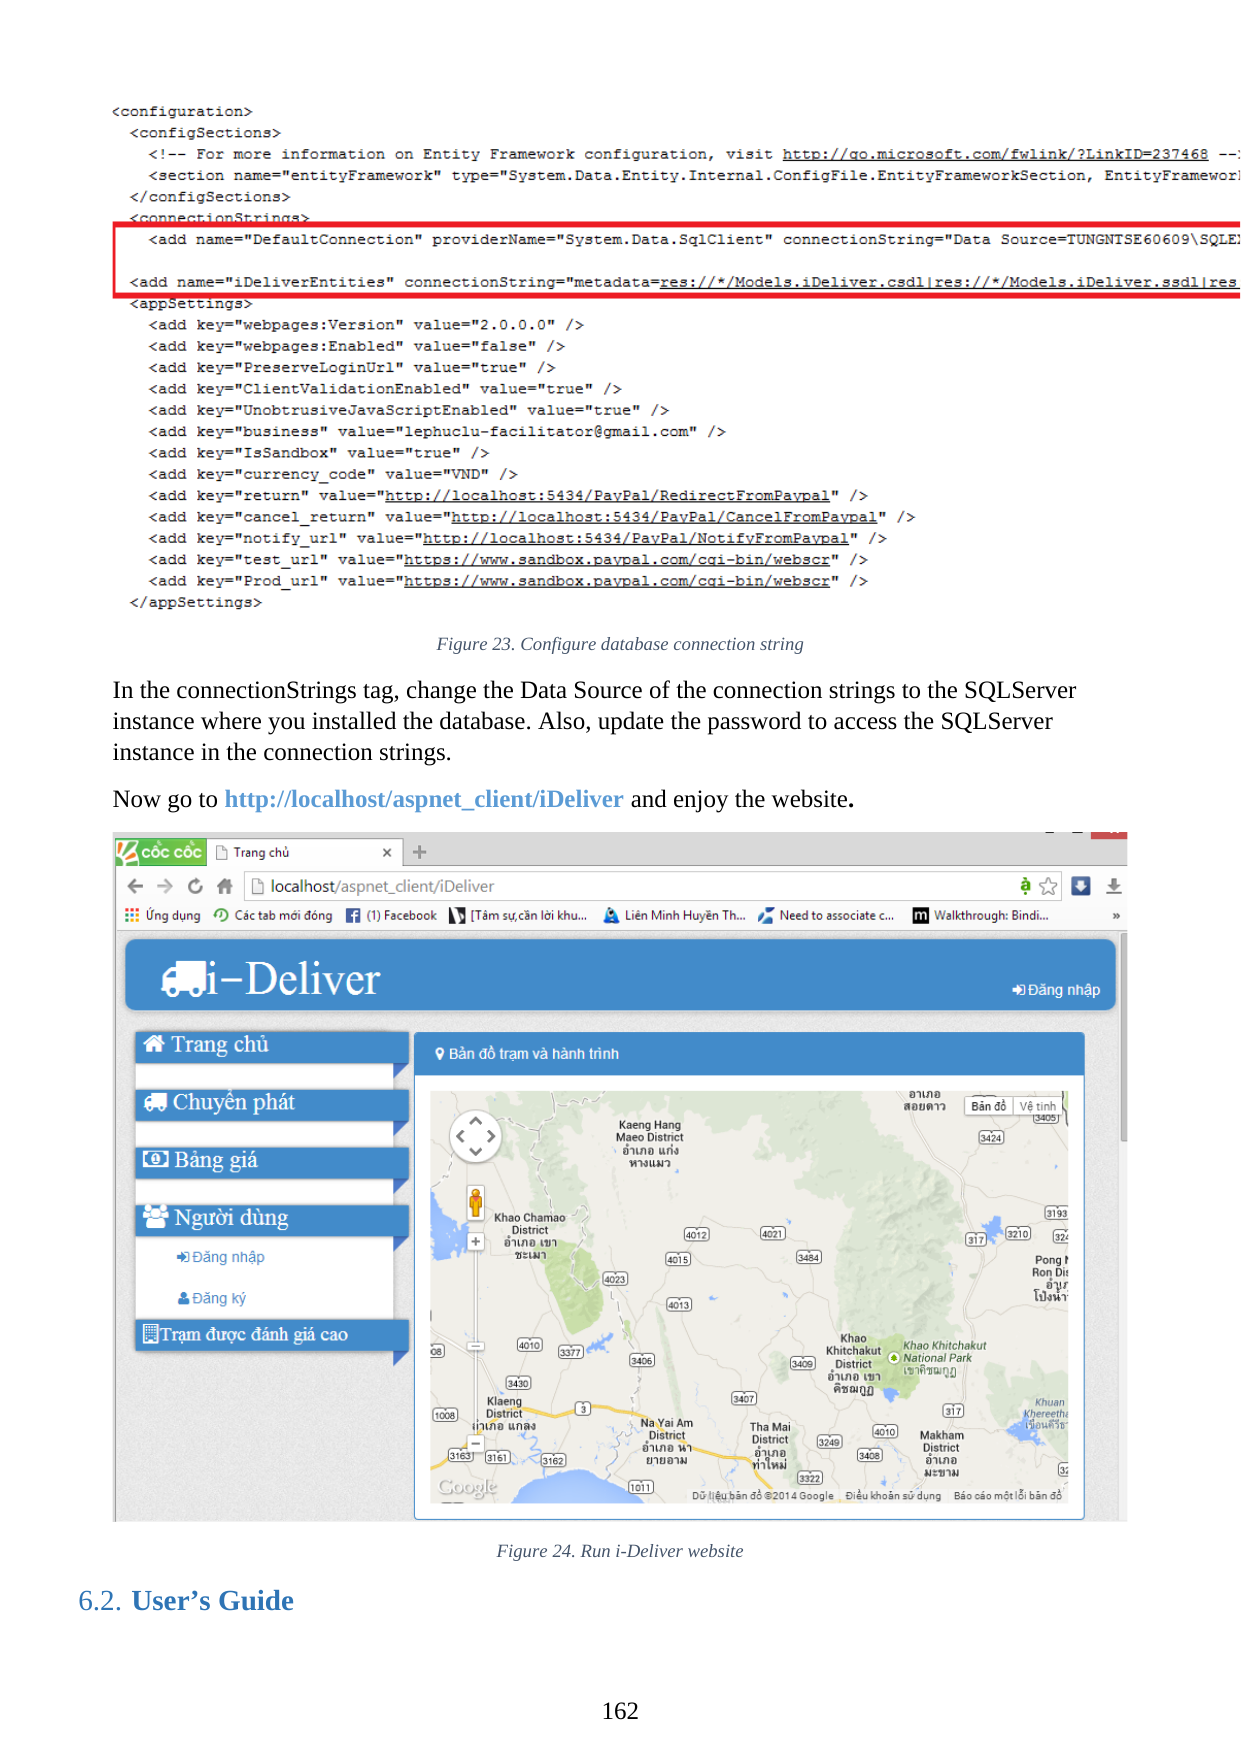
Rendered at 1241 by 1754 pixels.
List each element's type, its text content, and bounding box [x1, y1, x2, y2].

picture [112, 832, 1128, 1522]
text Figure . Configure database connection string [112, 632, 1128, 654]
text Now go to http://localhost/aspnet_client/iDeliver and enjoy the website. [112, 784, 1128, 813]
text In the connectionStrings tag, change the Data Source of the connection strings to the SQLServer instance where you installed the database. Also, update the password to access the SQLServer instance in the connection strings. [112, 675, 1128, 766]
text Figure . Run i-Deliver website [112, 1540, 1128, 1562]
picture [112, 103, 1241, 614]
subtitle User’s Guide [122, 1583, 1128, 1616]
